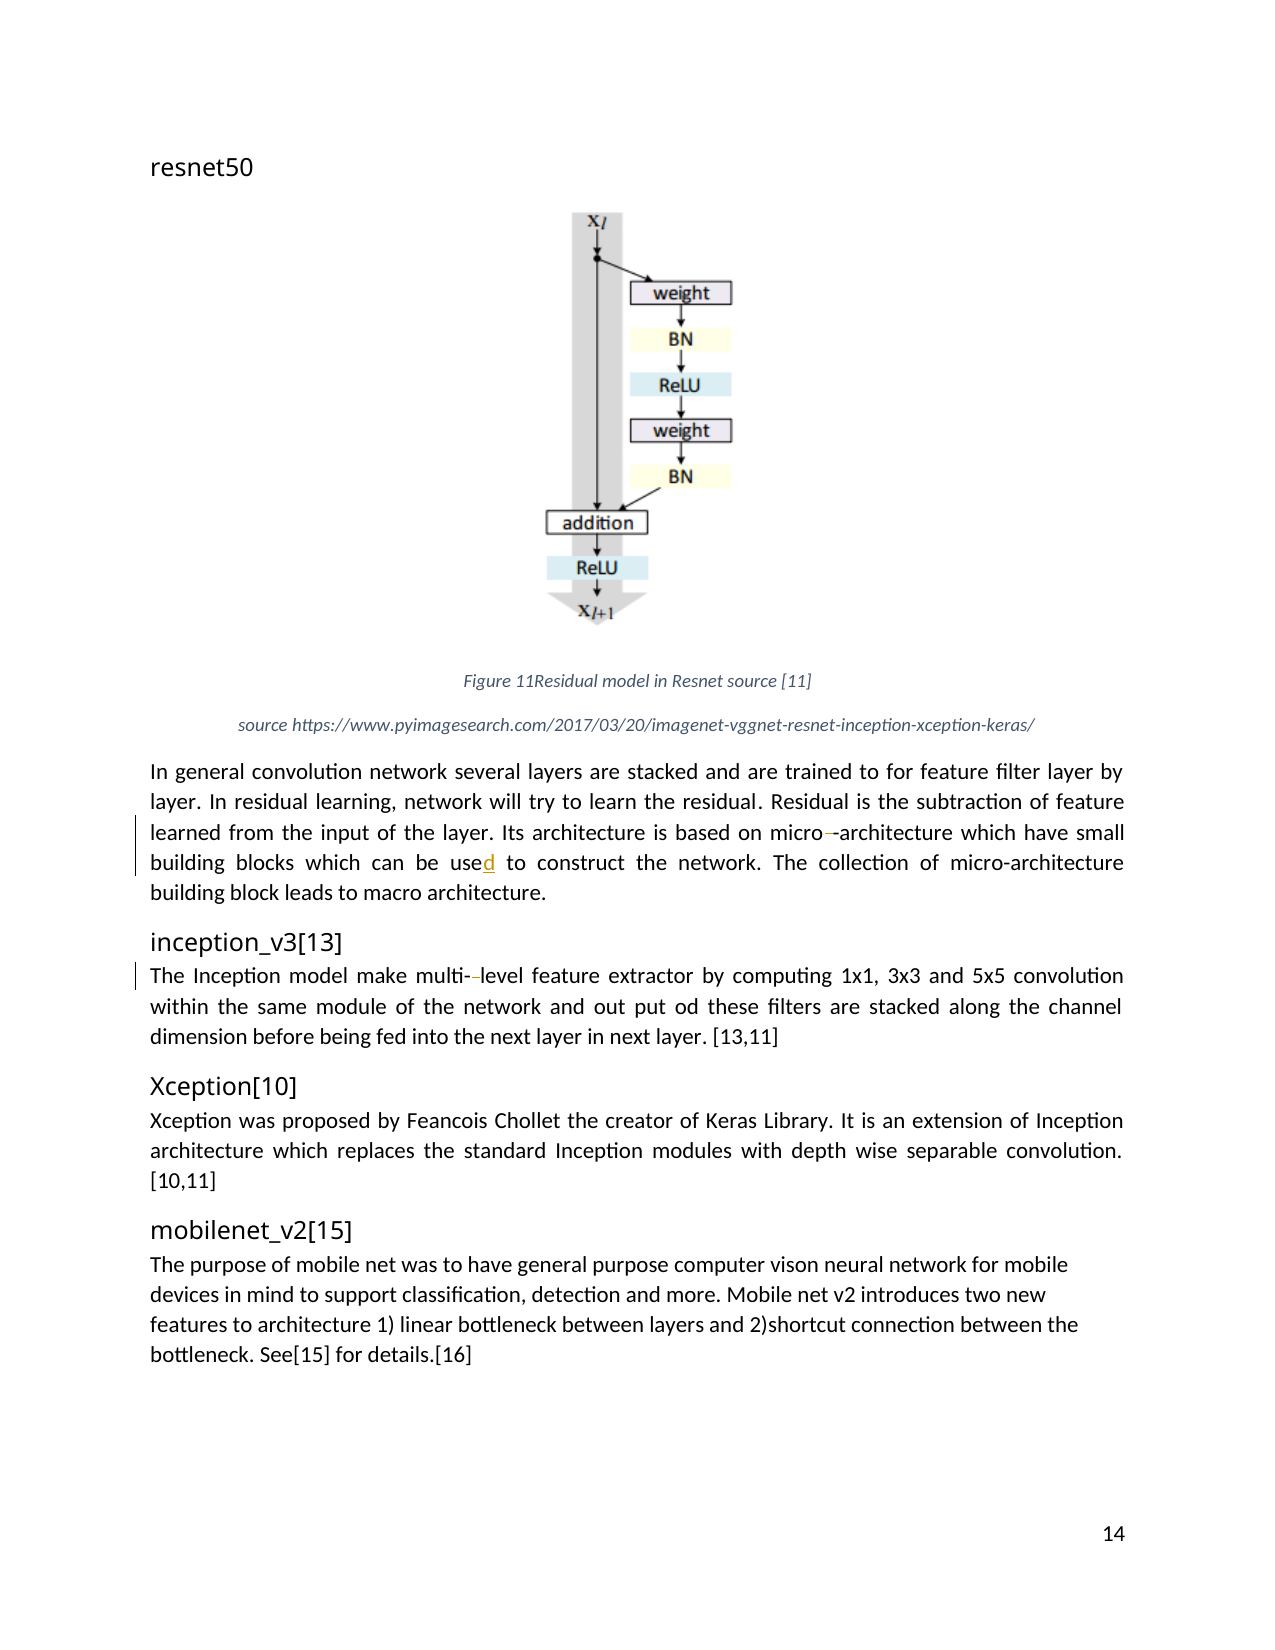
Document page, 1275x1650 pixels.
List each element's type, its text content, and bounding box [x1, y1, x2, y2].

text source https://www.pyimagesearch.com/2017/03/20/imagenet-vggnet-resnet-inception-xception-keras/ [150, 713, 1125, 736]
text In general convolution network several layers are stacked and are trained to for feature filter layer by layer. In residual learning, network will try to learn the residual. Residual is the subtraction of feature learned from the input of the layer. Its architecture is based on micro-architecture which have small building blocks which can be use to construct the network. The collection of micro-architecture building block leads to macro architecture. [150, 757, 1125, 906]
text Xception was proposed by Feancois Chollet the creator of Keras Library. It is an extension of Inception architecture which replaces the standard Inception modules with depth wise separable convolution. [10,11] [150, 1106, 1125, 1194]
subtitle inception_v3[13] [150, 925, 1125, 959]
subtitle mobilenet_v2[15] [150, 1213, 1125, 1247]
text Figure 11Residual model in Resnet source [11] [150, 670, 1125, 693]
subtitle Xception[10] [150, 1069, 1125, 1103]
text The purpose of mobile net was to have general purpose computer vison neural network for mobile devices in mind to support classification, detection and more. Mobile net v2 introduces two new features to architecture 1) linear bottleneck between layers and 2)shortcut connection between the bottleneck. See[15] for details.[16] [150, 1250, 1125, 1368]
subtitle resnet50 [150, 150, 1125, 184]
text The Inception model make multi-level feature extractor by computing 1x1, 3x3 and 5x5 convolution within the same module of the network and out put od these filters are stacked along the channel dimension before being fed into the next layer in next layer. [13,11] [150, 962, 1125, 1050]
picture [526, 186, 749, 653]
